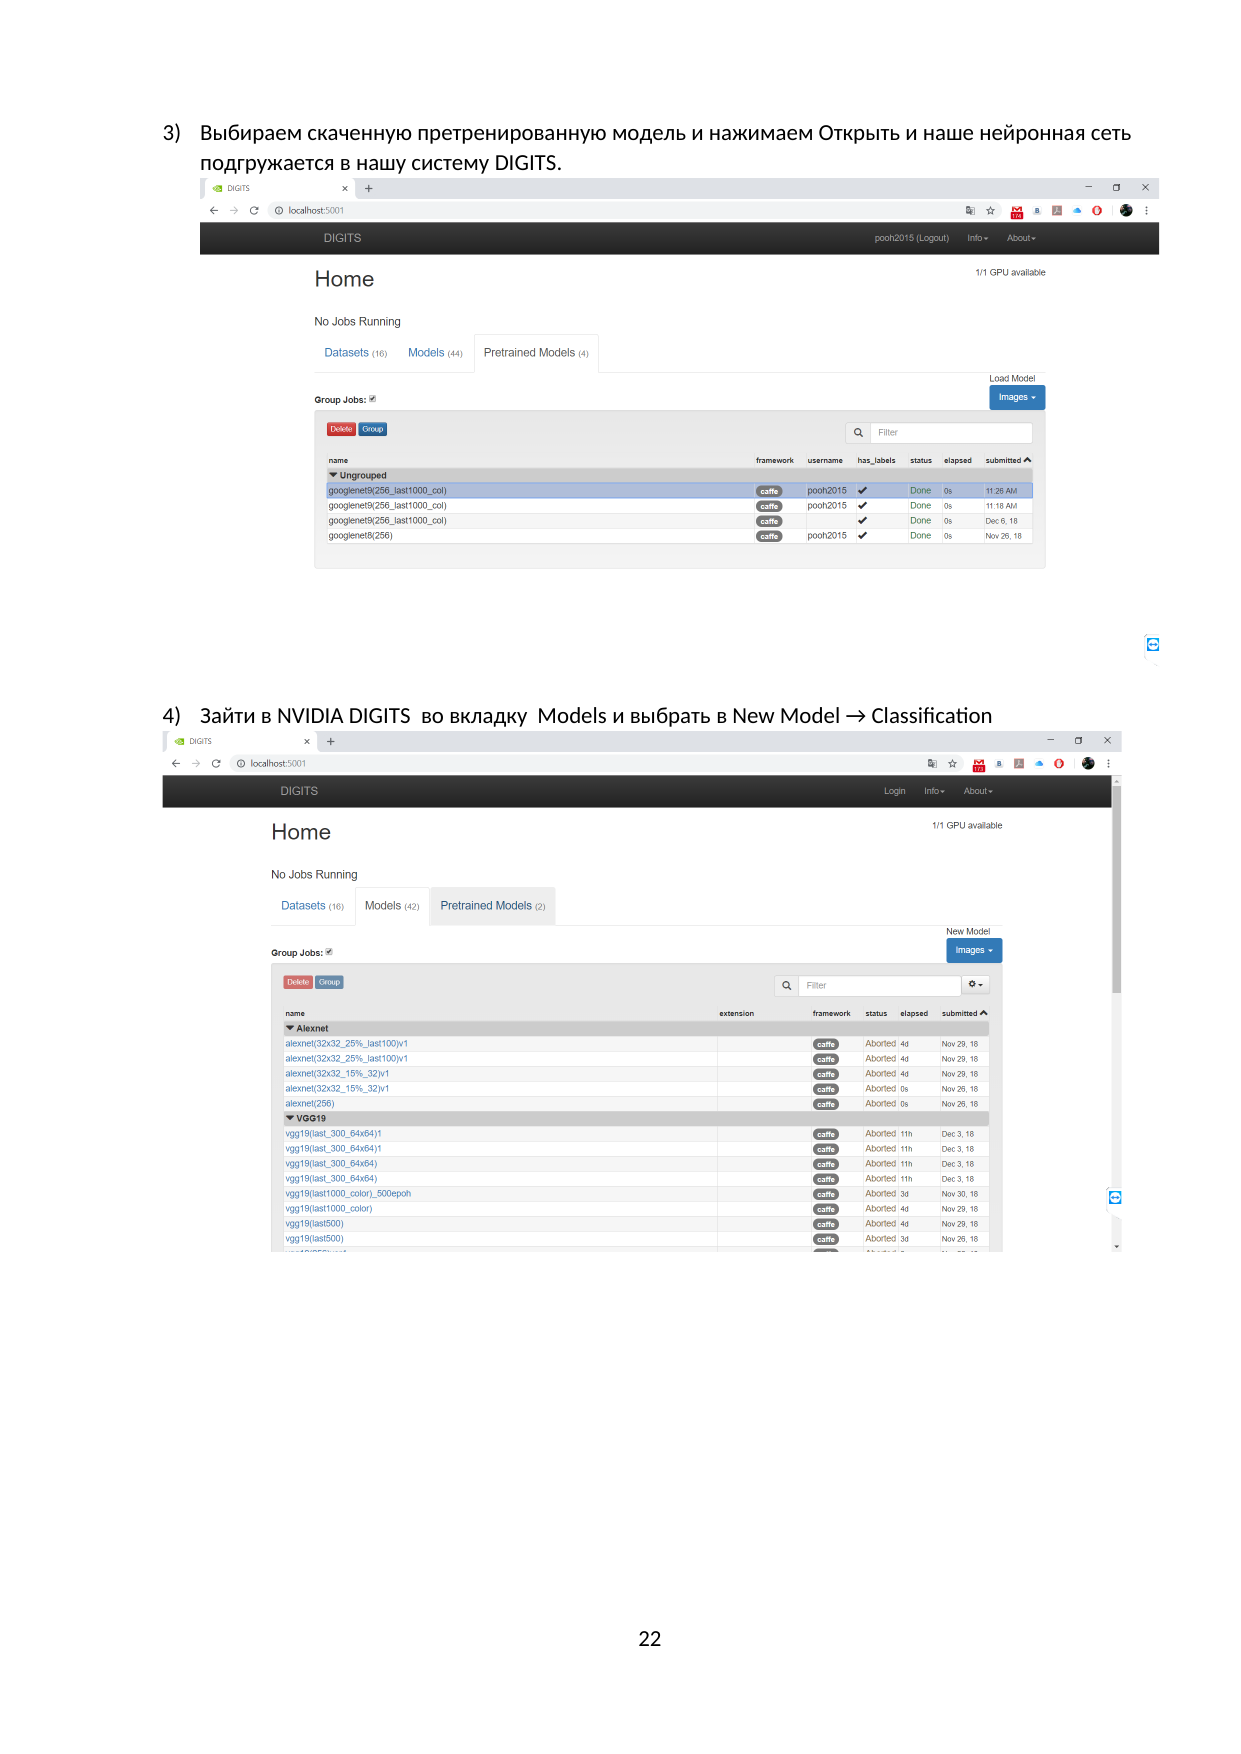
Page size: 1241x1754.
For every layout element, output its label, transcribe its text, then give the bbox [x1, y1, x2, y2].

list Выбираем скаченную претренированную модель и нажимаем Открыть и наше нейронная сеть подгружается в нашу систему DIGITS. [162, 118, 1152, 176]
picture [200, 178, 1160, 699]
list Зайти в NVIDIA DIGITS во вкладку Models и выбрать в New Model → Classification [162, 701, 1152, 729]
picture [162, 731, 1122, 1252]
